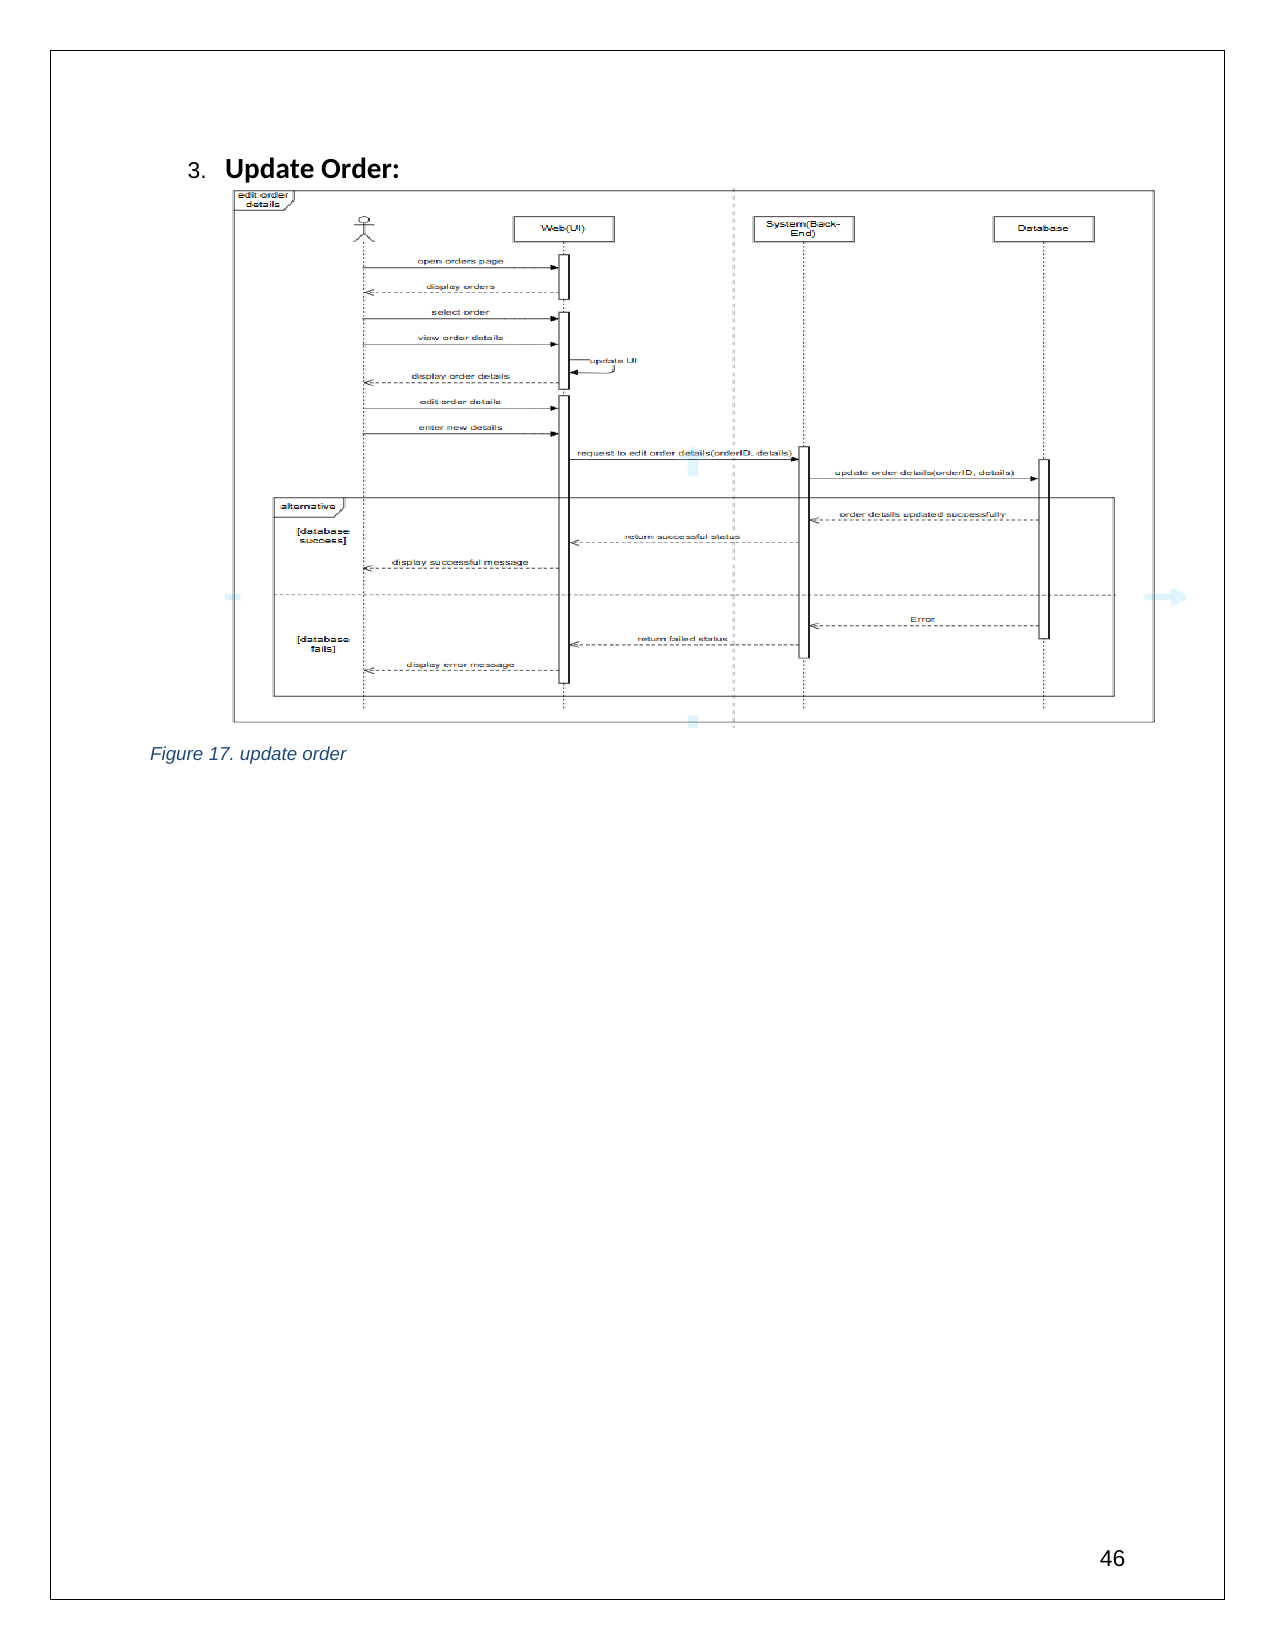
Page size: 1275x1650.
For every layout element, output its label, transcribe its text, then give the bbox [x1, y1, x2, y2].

picture [225, 188, 1186, 728]
text Figure 17. update order [150, 743, 1125, 764]
